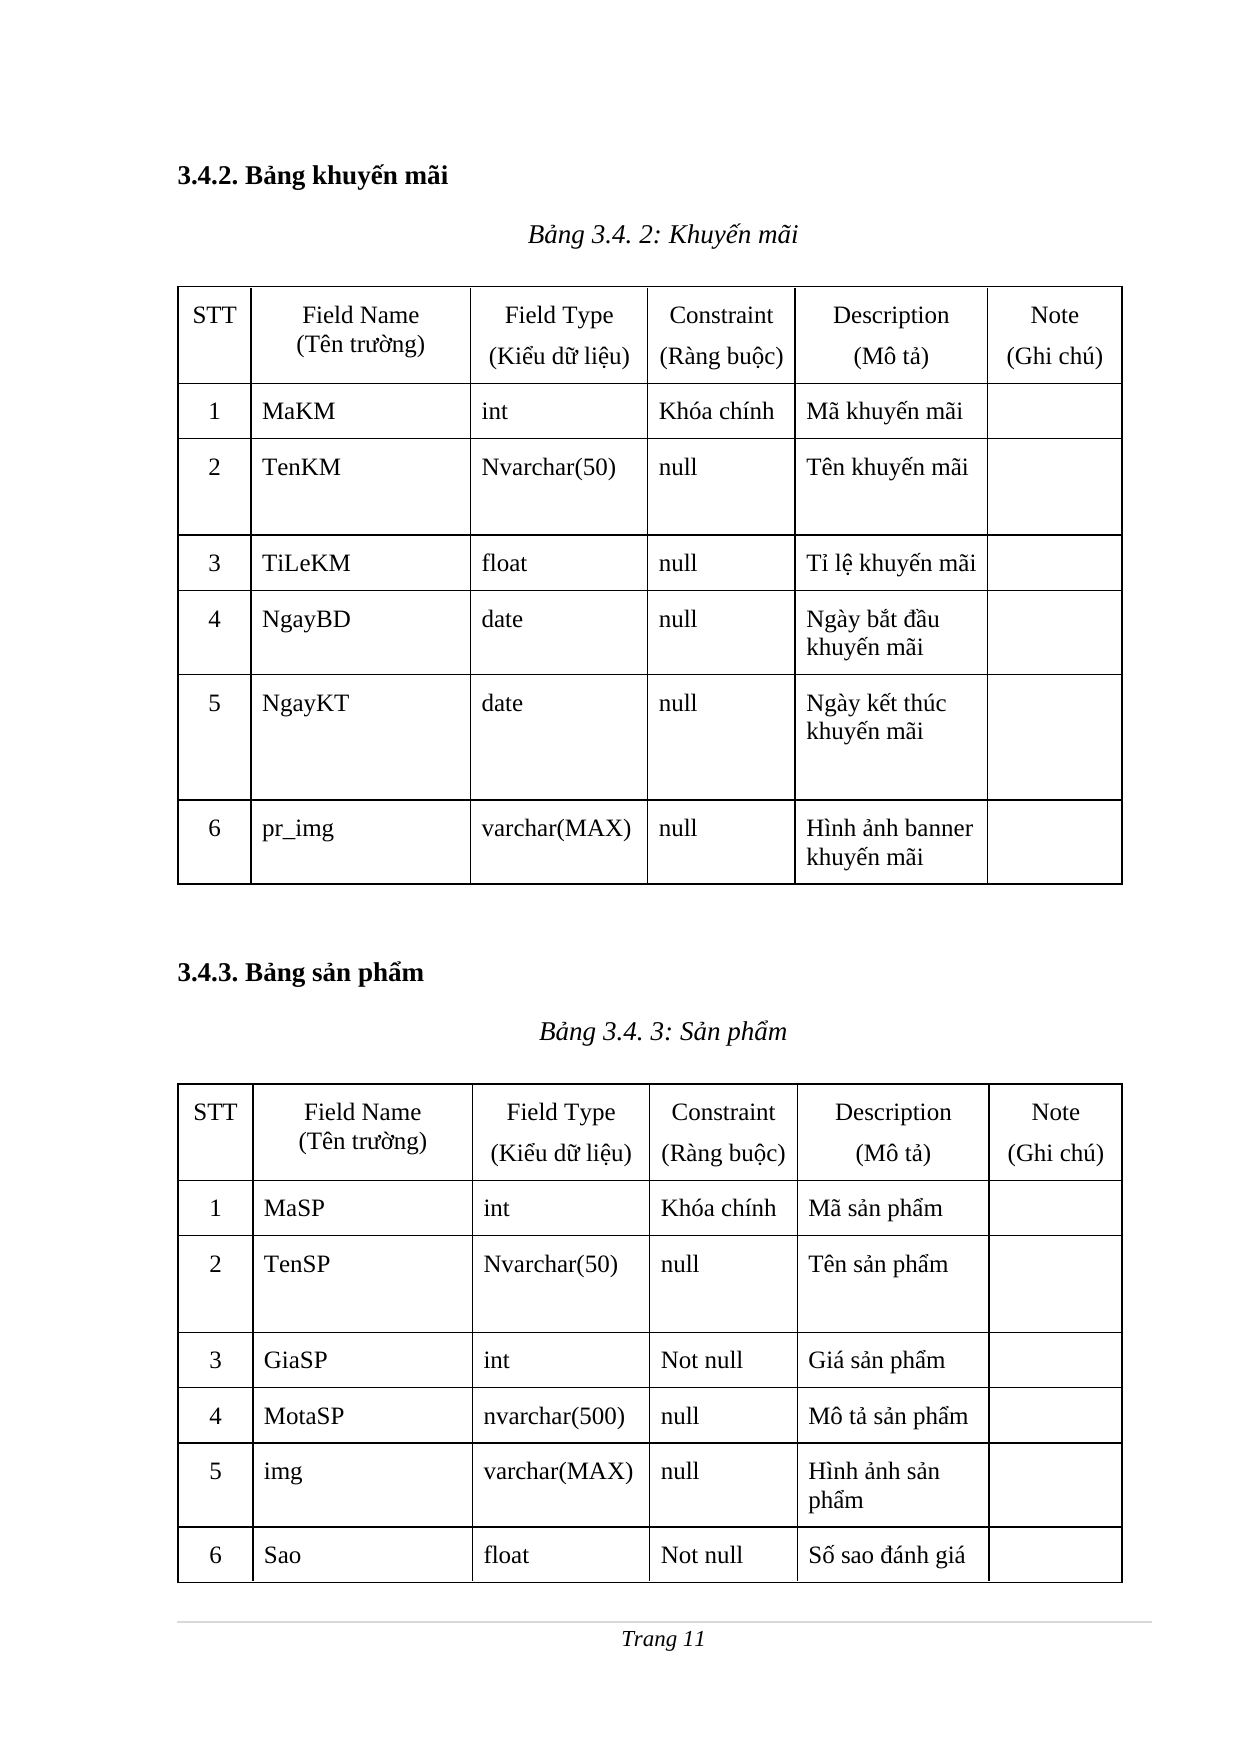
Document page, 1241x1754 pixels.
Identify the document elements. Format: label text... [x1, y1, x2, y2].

table_cell varchar(MAX) [473, 1444, 649, 1526]
table_cell MotaSP [254, 1388, 472, 1442]
table_cell 1 [179, 1181, 252, 1235]
table_header Constraint (Ràng buộc) [650, 1085, 797, 1179]
table_cell [988, 439, 1121, 534]
table_header Note (Ghi chú) [990, 1085, 1121, 1179]
table_cell int [473, 1333, 649, 1387]
table_cell NgayKT [252, 675, 470, 799]
table_cell float [471, 536, 647, 589]
table_cell 3 [179, 1333, 252, 1387]
table_cell Mã khuyến mãi [796, 384, 987, 438]
table_cell Mô tả sản phẩm [798, 1388, 988, 1442]
table_cell 4 [179, 1388, 252, 1442]
table_header Field Type (Kiểu dữ liệu) [471, 287, 647, 382]
table_cell [988, 675, 1121, 799]
table_cell float [473, 1528, 649, 1581]
table_cell img [254, 1444, 472, 1526]
table_header Field Name (Tên trường) [254, 1085, 472, 1179]
table_header Note (Ghi chú) [988, 287, 1121, 382]
table_header Constraint (Ràng buộc) [648, 287, 795, 382]
table_cell 2 [179, 1236, 252, 1331]
table_cell Tỉ lệ khuyến mãi [796, 536, 987, 589]
table_cell MaSP [254, 1181, 472, 1235]
table_cell MaKM [252, 384, 470, 438]
table_cell null [648, 675, 794, 799]
table_cell null [650, 1444, 797, 1526]
table_cell null [648, 439, 794, 534]
table_cell null [648, 591, 794, 674]
table_cell NgayBD [252, 591, 470, 674]
table_cell Khóa chính [650, 1181, 797, 1235]
table_cell Nvarchar(50) [471, 439, 647, 534]
table_cell 5 [179, 675, 250, 799]
table_cell date [471, 675, 647, 799]
table_cell [990, 1388, 1121, 1442]
table_cell Tên khuyến mãi [796, 439, 987, 534]
table_cell 3 [179, 536, 250, 589]
table_header Field Type (Kiểu dữ liệu) [473, 1085, 649, 1179]
table_cell [990, 1333, 1121, 1387]
table_cell int [471, 384, 647, 438]
table_cell 2 [179, 439, 250, 534]
table_cell Hình ảnh banner khuyến mãi [796, 801, 987, 883]
table_cell 1 [179, 384, 250, 438]
table_cell Sao [254, 1528, 472, 1581]
table_cell 5 [179, 1444, 252, 1526]
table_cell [798, 1528, 988, 1581]
table_cell Mã sản phẩm [798, 1181, 988, 1235]
table_cell int [473, 1181, 649, 1235]
table_header STT [179, 287, 251, 382]
table_cell 4 [179, 591, 250, 674]
table_cell [988, 801, 1121, 883]
table_cell 6 [179, 1528, 252, 1581]
table_cell Tên sản phẩm [798, 1236, 988, 1331]
table_cell pr_img [252, 801, 470, 883]
table_cell Not null [650, 1528, 797, 1581]
table_cell Giá sản phẩm [798, 1333, 988, 1387]
table_cell null [648, 536, 794, 589]
table_cell Ngày kết thúc khuyến mãi [796, 675, 987, 799]
table_cell TiLeKM [252, 536, 470, 589]
text Bảng khuyến mãi [177, 159, 1152, 190]
table_cell [990, 1236, 1121, 1331]
table_cell [988, 591, 1121, 674]
table_cell TenKM [252, 439, 470, 534]
table_header Description (Mô tả) [796, 287, 987, 382]
table_cell null [650, 1388, 797, 1442]
table_cell Hình ảnh sản phẩm [798, 1444, 988, 1526]
table_header Field Name (Tên trường) [252, 287, 470, 382]
table_cell [988, 384, 1121, 438]
table_header STT [179, 1085, 252, 1179]
table_cell Nvarchar(50) [473, 1236, 649, 1331]
table_cell null [648, 801, 794, 883]
table_cell nvarchar(500) [473, 1388, 649, 1442]
table_cell TenSP [254, 1236, 472, 1331]
text Bảng 3.4. 2: Khuyến mãi [177, 218, 1152, 249]
table_cell date [471, 591, 647, 674]
text Bảng sản phẩm [177, 956, 1152, 987]
table_cell [990, 1444, 1121, 1526]
table_cell varchar(MAX) [471, 801, 647, 883]
table_cell [990, 1181, 1121, 1235]
table_cell Not null [650, 1333, 797, 1387]
table_cell null [650, 1236, 797, 1331]
table_cell Khóa chính [648, 384, 794, 438]
table_header Description (Mô tả) [798, 1085, 988, 1179]
table_cell Ngày bắt đầu khuyến mãi [796, 591, 987, 674]
table_cell [990, 1528, 1121, 1581]
text Bảng 3.4. 3: Sản phẩm [177, 1015, 1152, 1047]
table_cell GiaSP [254, 1333, 472, 1387]
table_cell 6 [179, 801, 250, 883]
table_cell [988, 536, 1121, 589]
